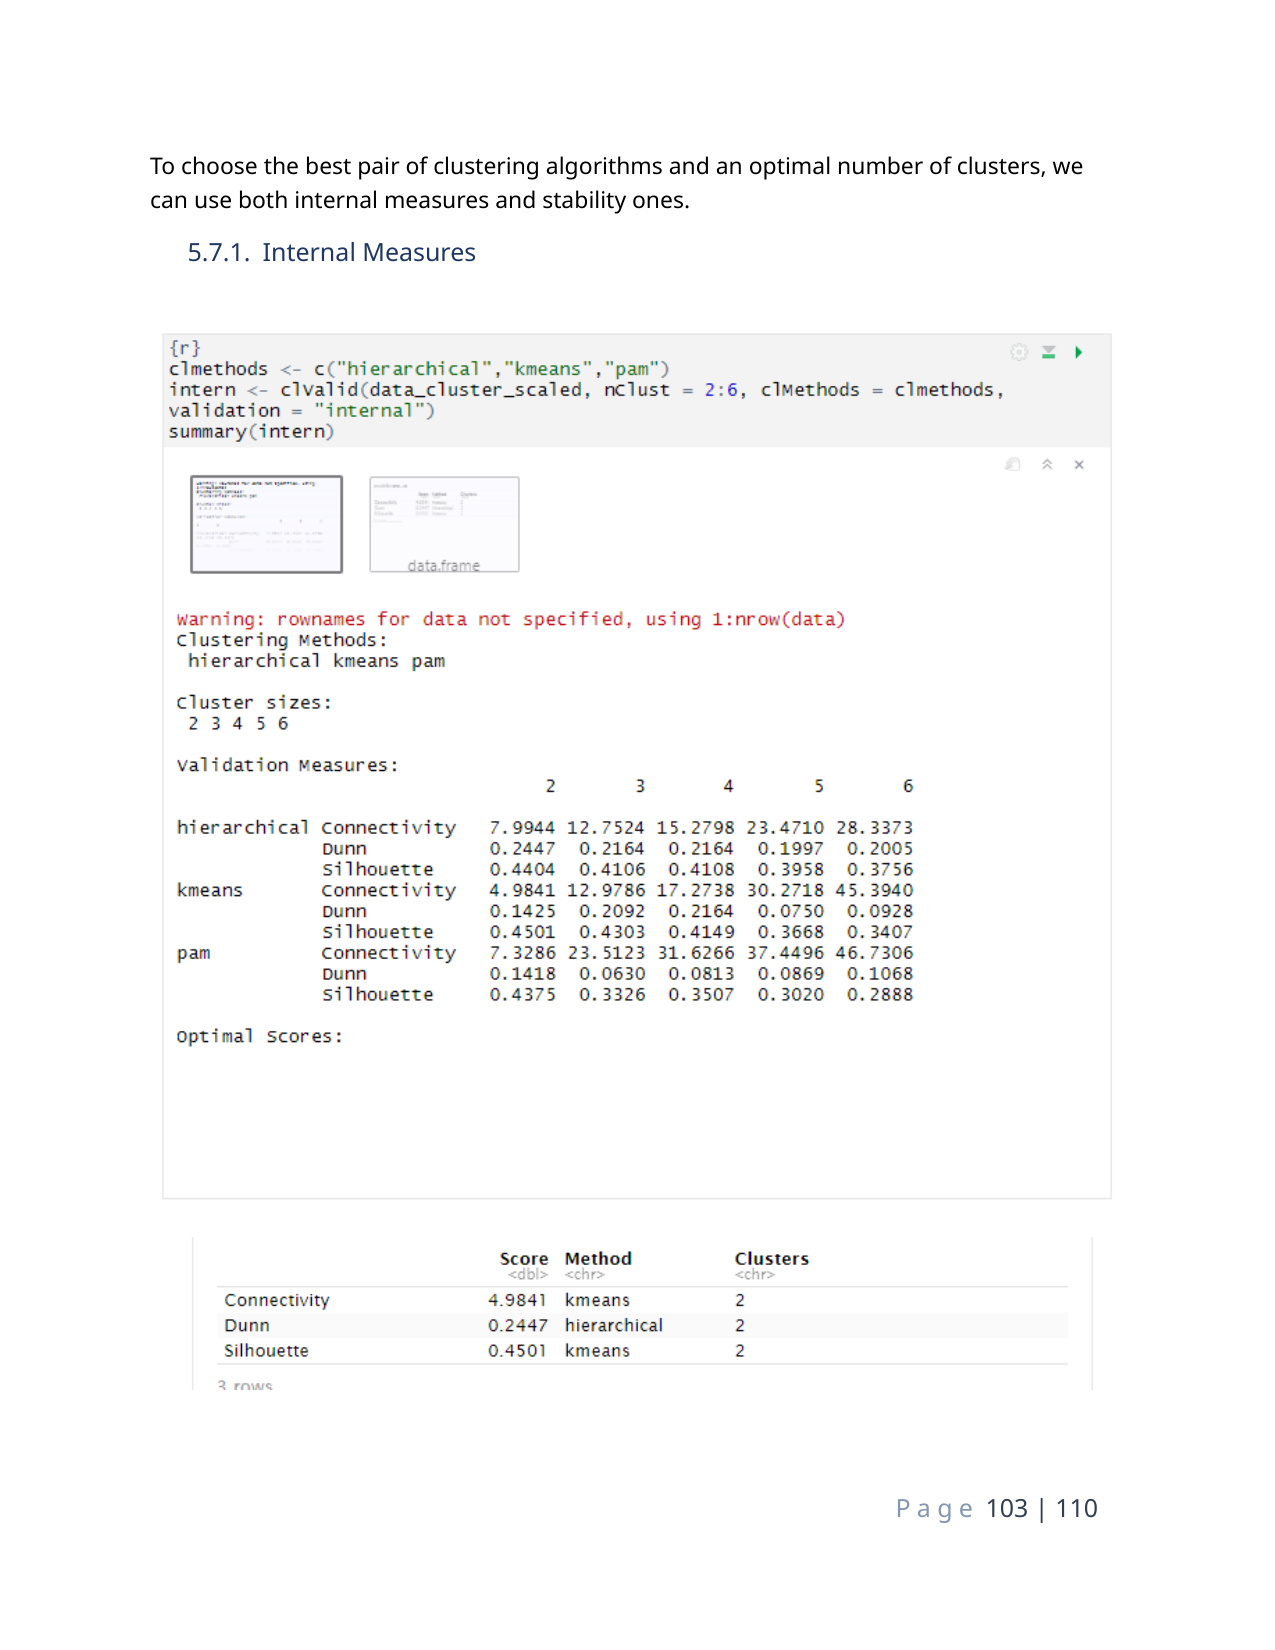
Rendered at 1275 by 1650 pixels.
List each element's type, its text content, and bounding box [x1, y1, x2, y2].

text To choose the best pair of clustering algorithms and an optimal number of clusters, we can use both internal measures and stability ones. [150, 150, 1125, 215]
subtitle Internal Measures [187, 234, 1125, 268]
picture [150, 321, 1125, 1219]
picture [150, 1237, 1125, 1390]
